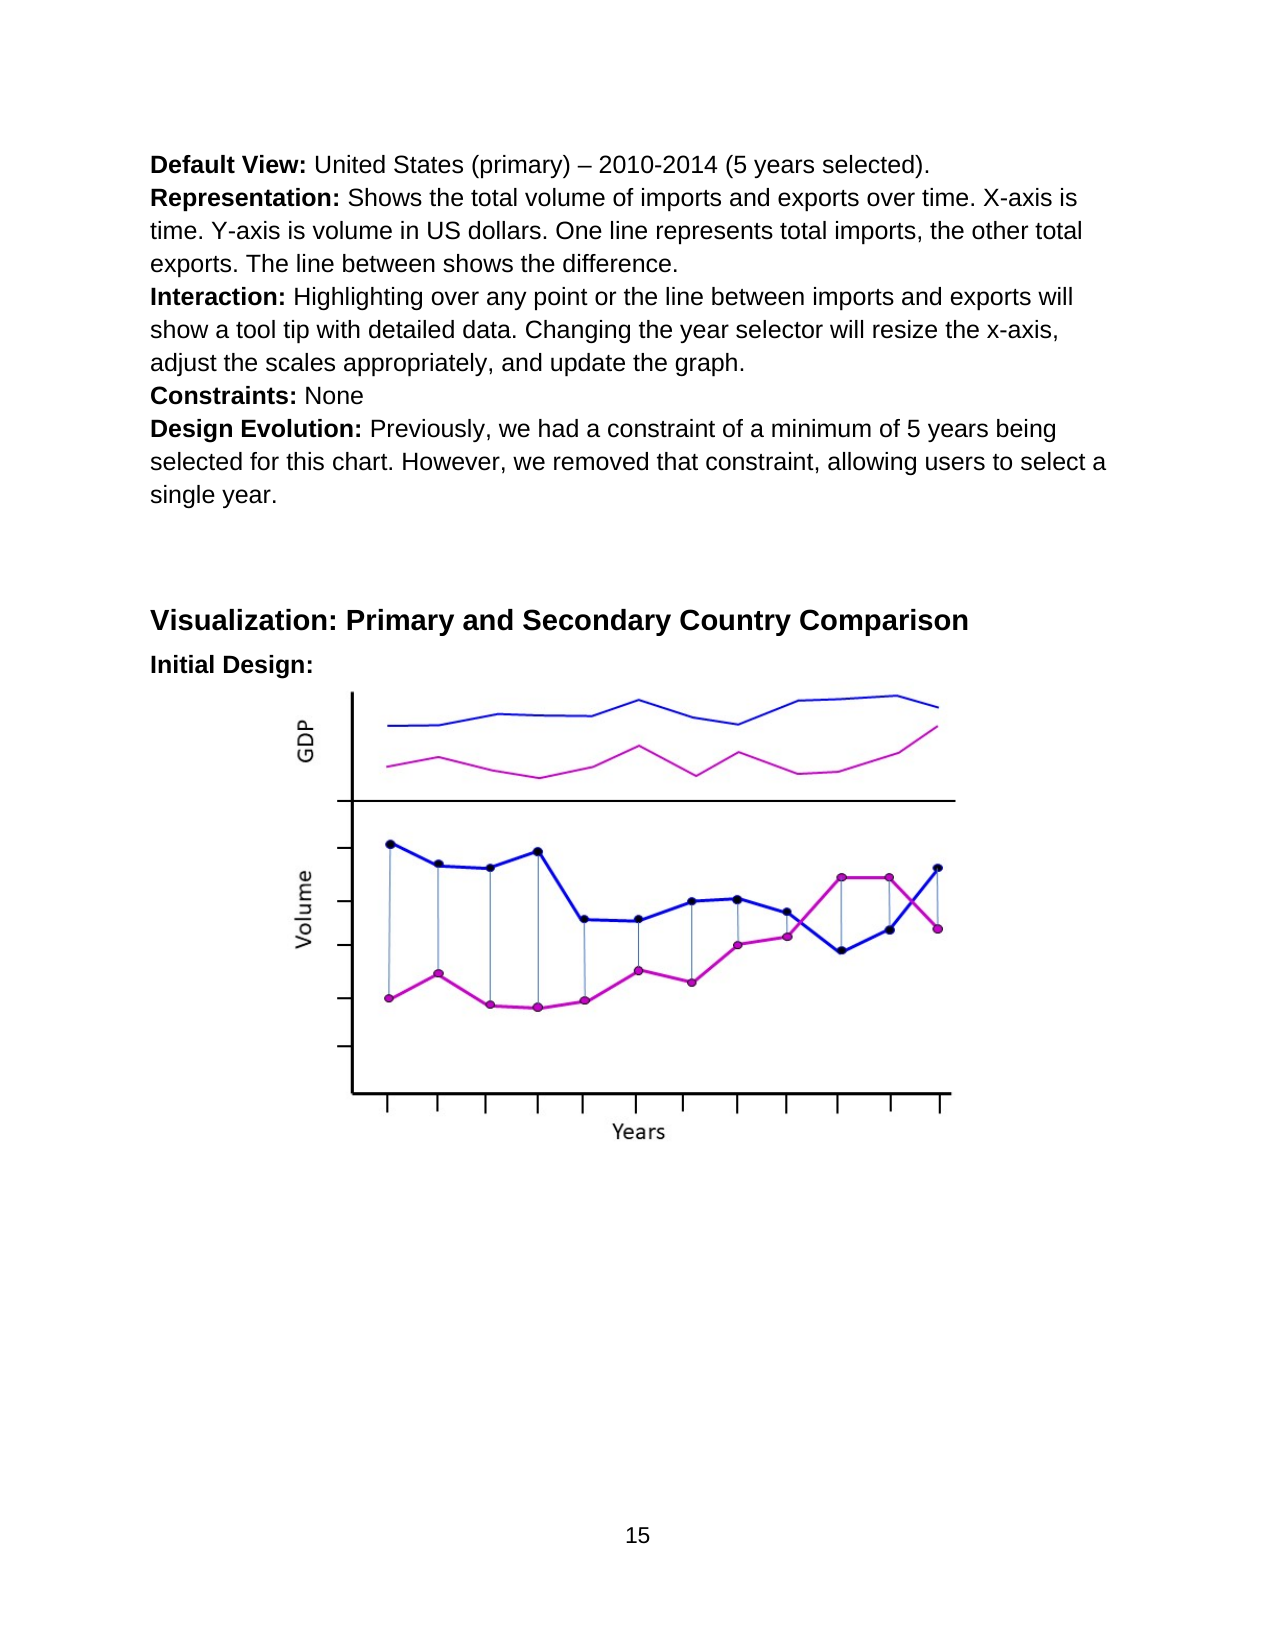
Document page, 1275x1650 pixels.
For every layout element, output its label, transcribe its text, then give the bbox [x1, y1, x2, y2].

text Design Evolution: Previously, we had a constraint of a minimum of 5 years being selected for this chart. However, we removed that constraint, allowing users to select a single year. [150, 414, 1125, 509]
text Default View: United States (primary) – 2010-2014 (5 years selected). [150, 150, 1125, 179]
text Initial Design: [150, 650, 1125, 678]
text Representation: Shows the total volume of imports and exports over time. X-axis is time. Y-axis is volume in US dollars. One line represents total imports, the other total exports. The line between shows the difference. [150, 183, 1125, 278]
subtitle Visualization: Primary and Secondary Country Comparison [150, 603, 1125, 636]
text Constraints: None [150, 381, 1125, 410]
text Interaction: Highlighting over any point or the line between imports and exports will show a tool tip with detailed data. Changing the year selector will resize the x-axis, adjust the scales appropriately, and update the graph. [150, 282, 1125, 377]
picture [262, 682, 1013, 1161]
